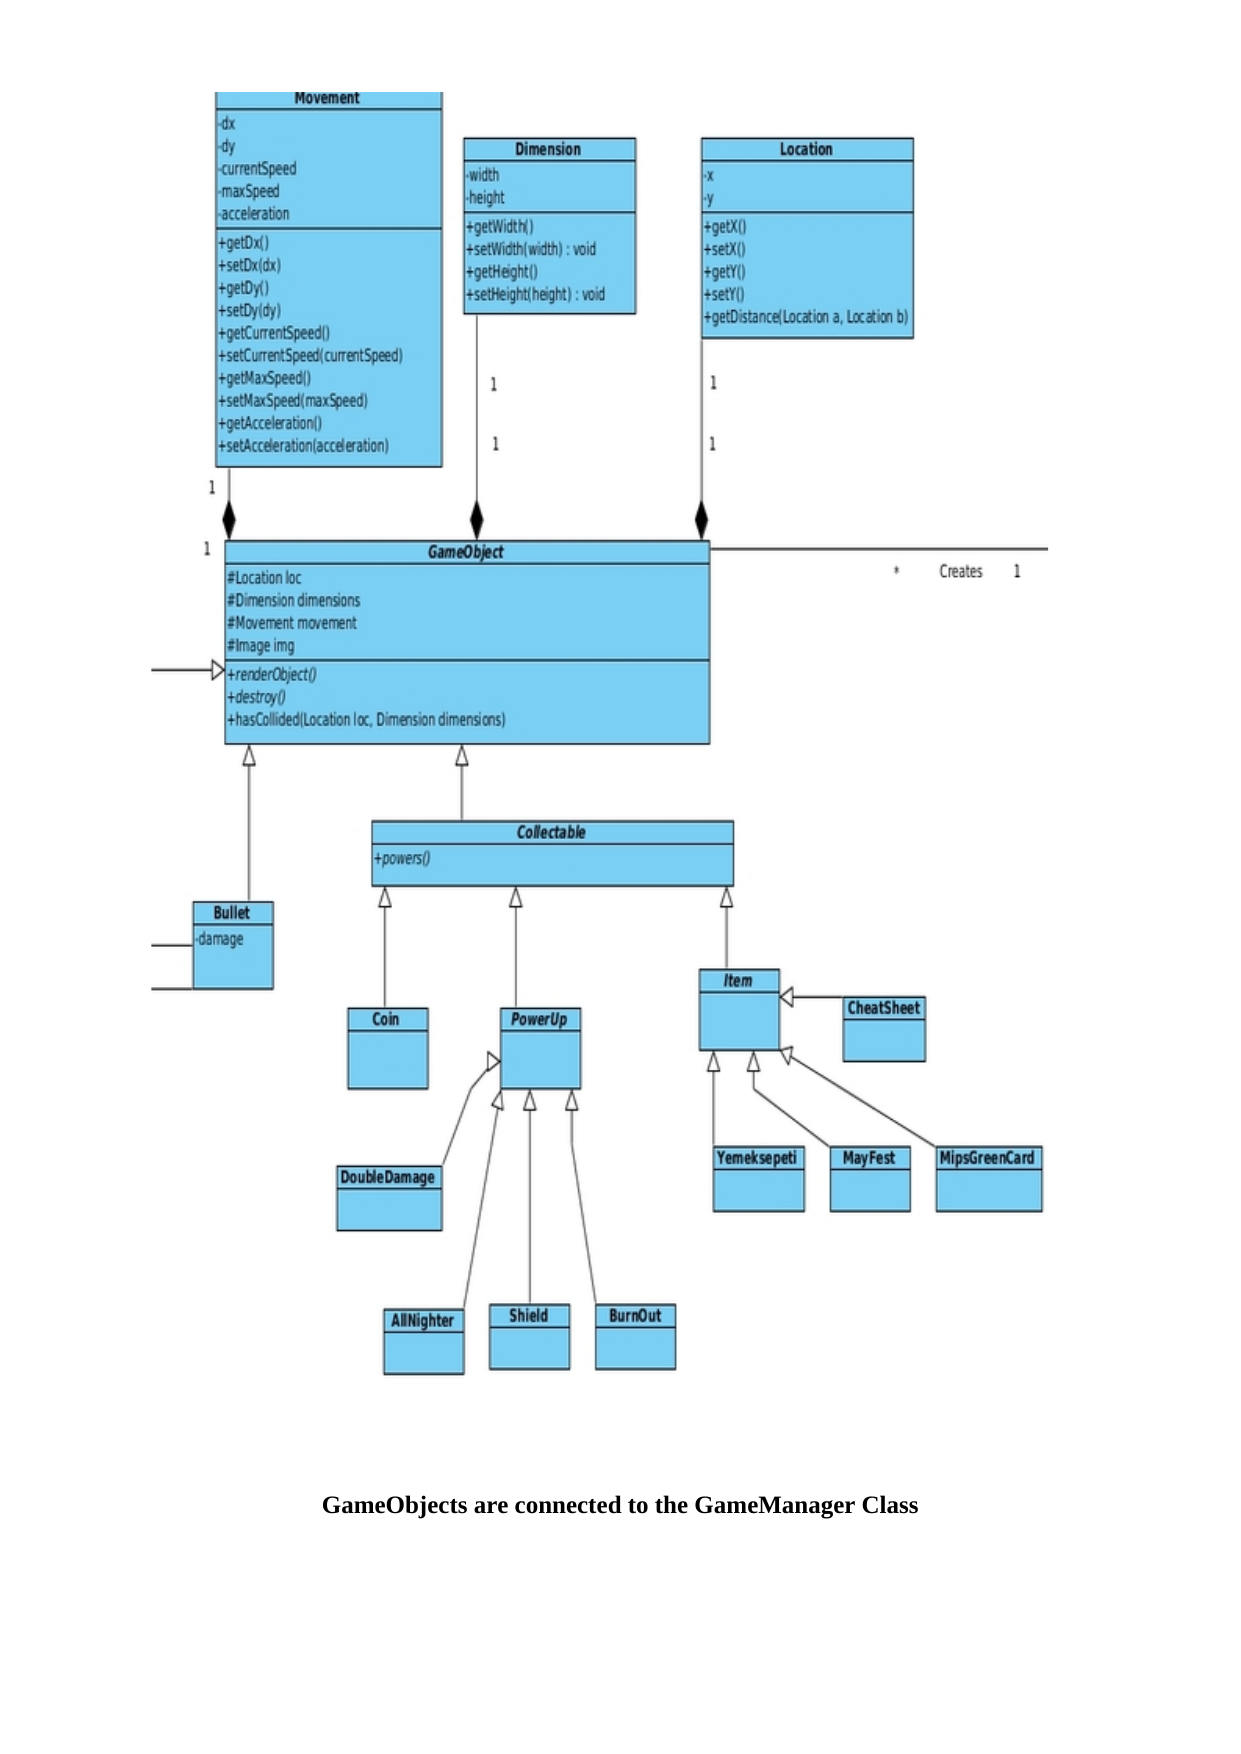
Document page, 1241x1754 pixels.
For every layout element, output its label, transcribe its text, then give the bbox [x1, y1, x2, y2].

text GameObjects are connected to the GameManager Class [148, 370, 1093, 1519]
picture [151, 92, 1049, 1446]
